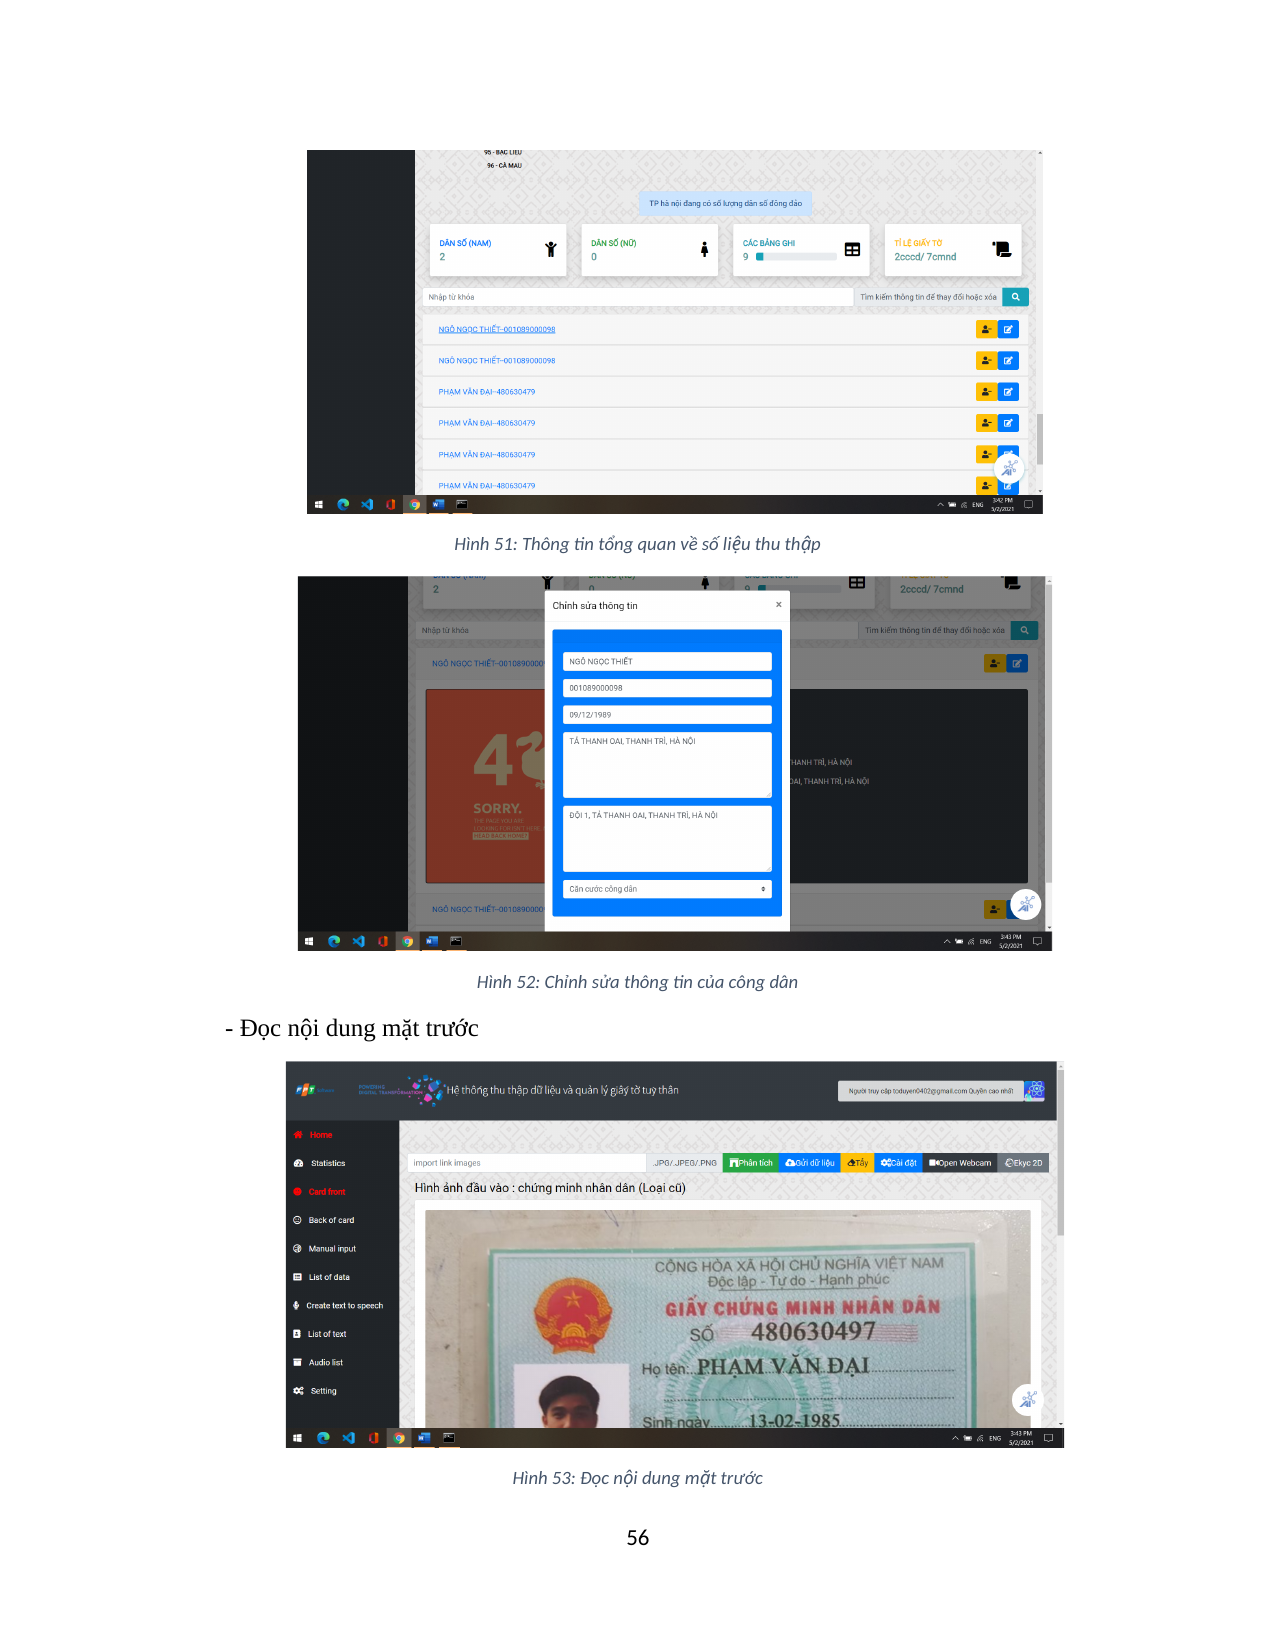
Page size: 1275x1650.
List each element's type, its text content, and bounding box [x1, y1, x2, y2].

text Hình 51: Thông tin tổng quan về số liệu thu thập [150, 532, 1125, 555]
text - Đọc nội dung mặt trước [225, 1013, 1125, 1042]
text Hình 53: Đọc nội dung mặt trước [150, 1466, 1125, 1489]
picture [297, 576, 1053, 951]
picture [307, 150, 1043, 514]
picture [285, 1061, 1065, 1448]
text Hình 52: Chỉnh sửa thông tin của công dân [150, 970, 1125, 993]
